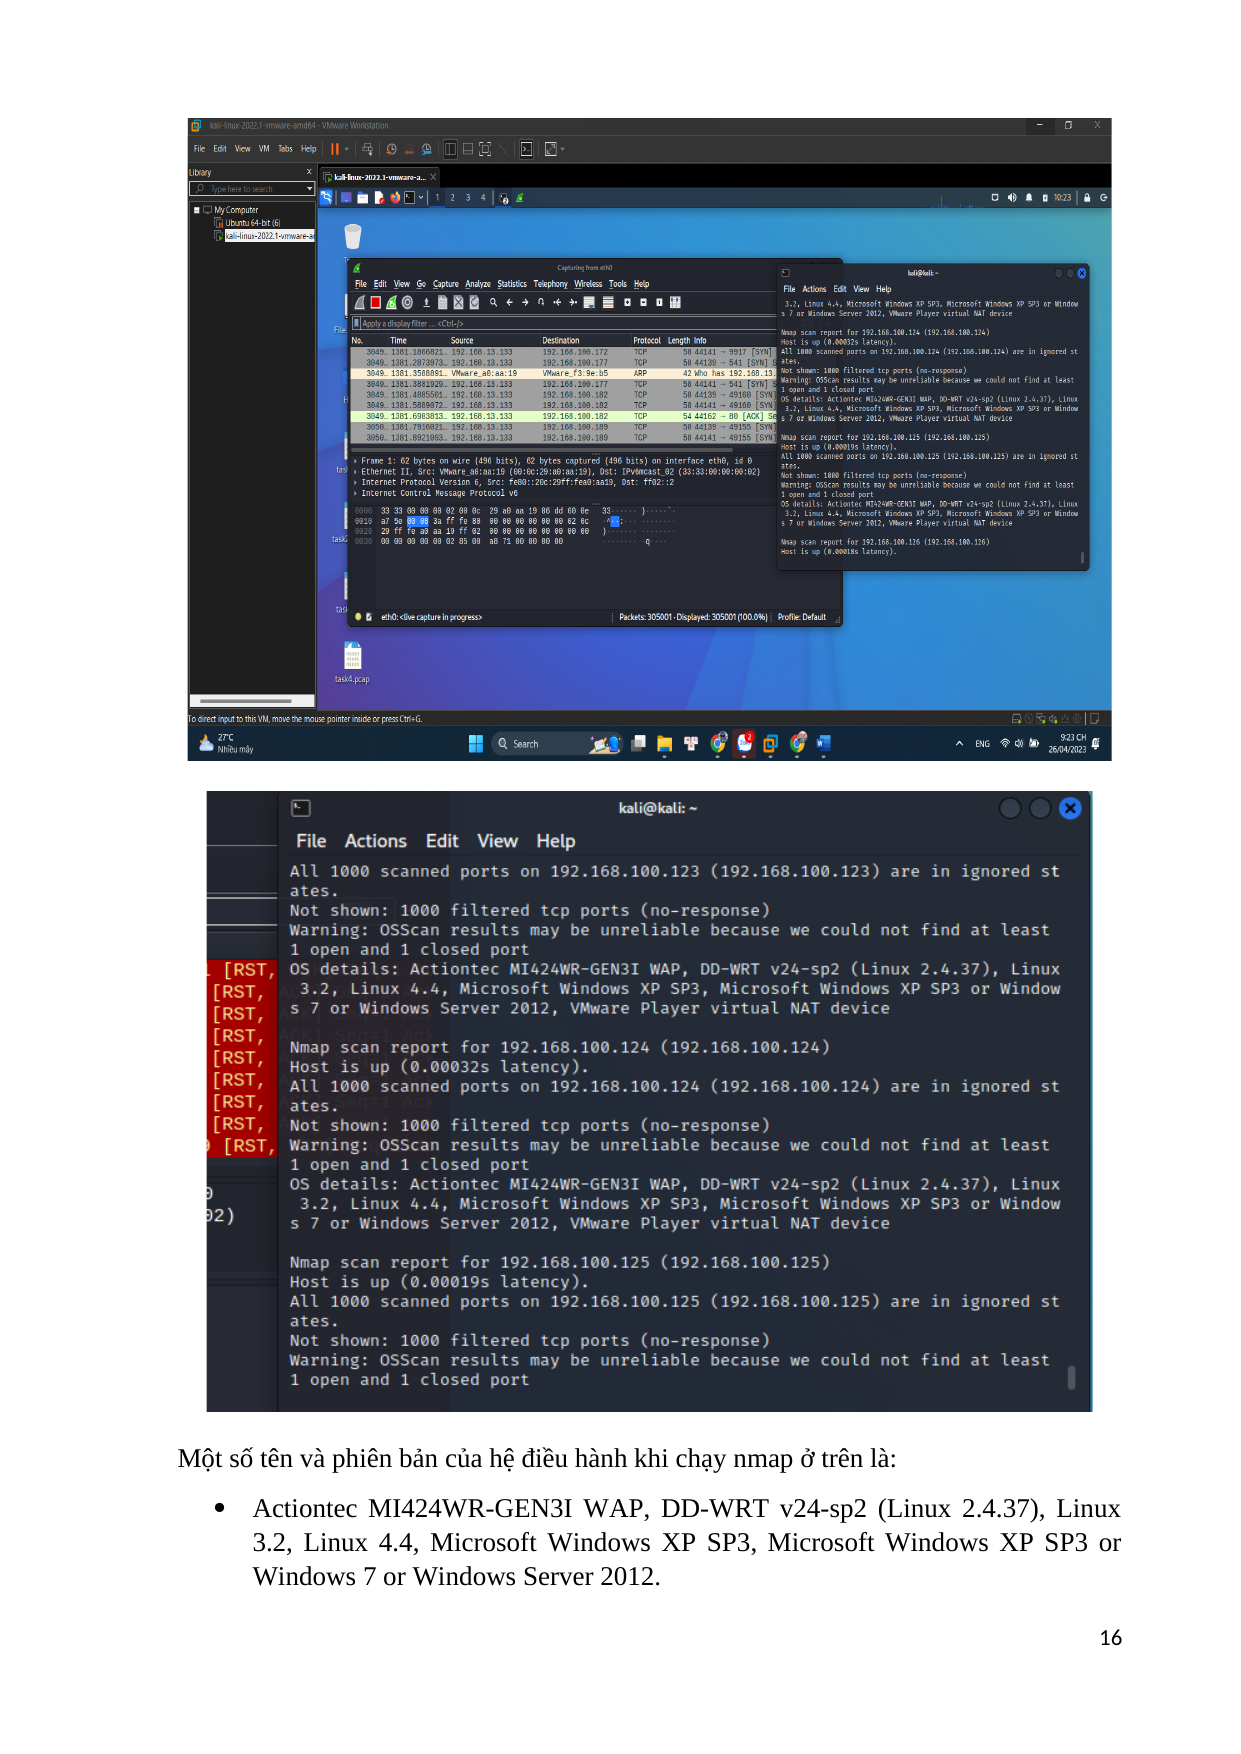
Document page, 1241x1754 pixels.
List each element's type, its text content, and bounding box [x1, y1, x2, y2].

text Một số tên và phiên bản của hệ điều hành khi chạy nmap ở trên là: [177, 1442, 1122, 1473]
picture [206, 791, 1093, 1412]
picture [187, 118, 1112, 761]
